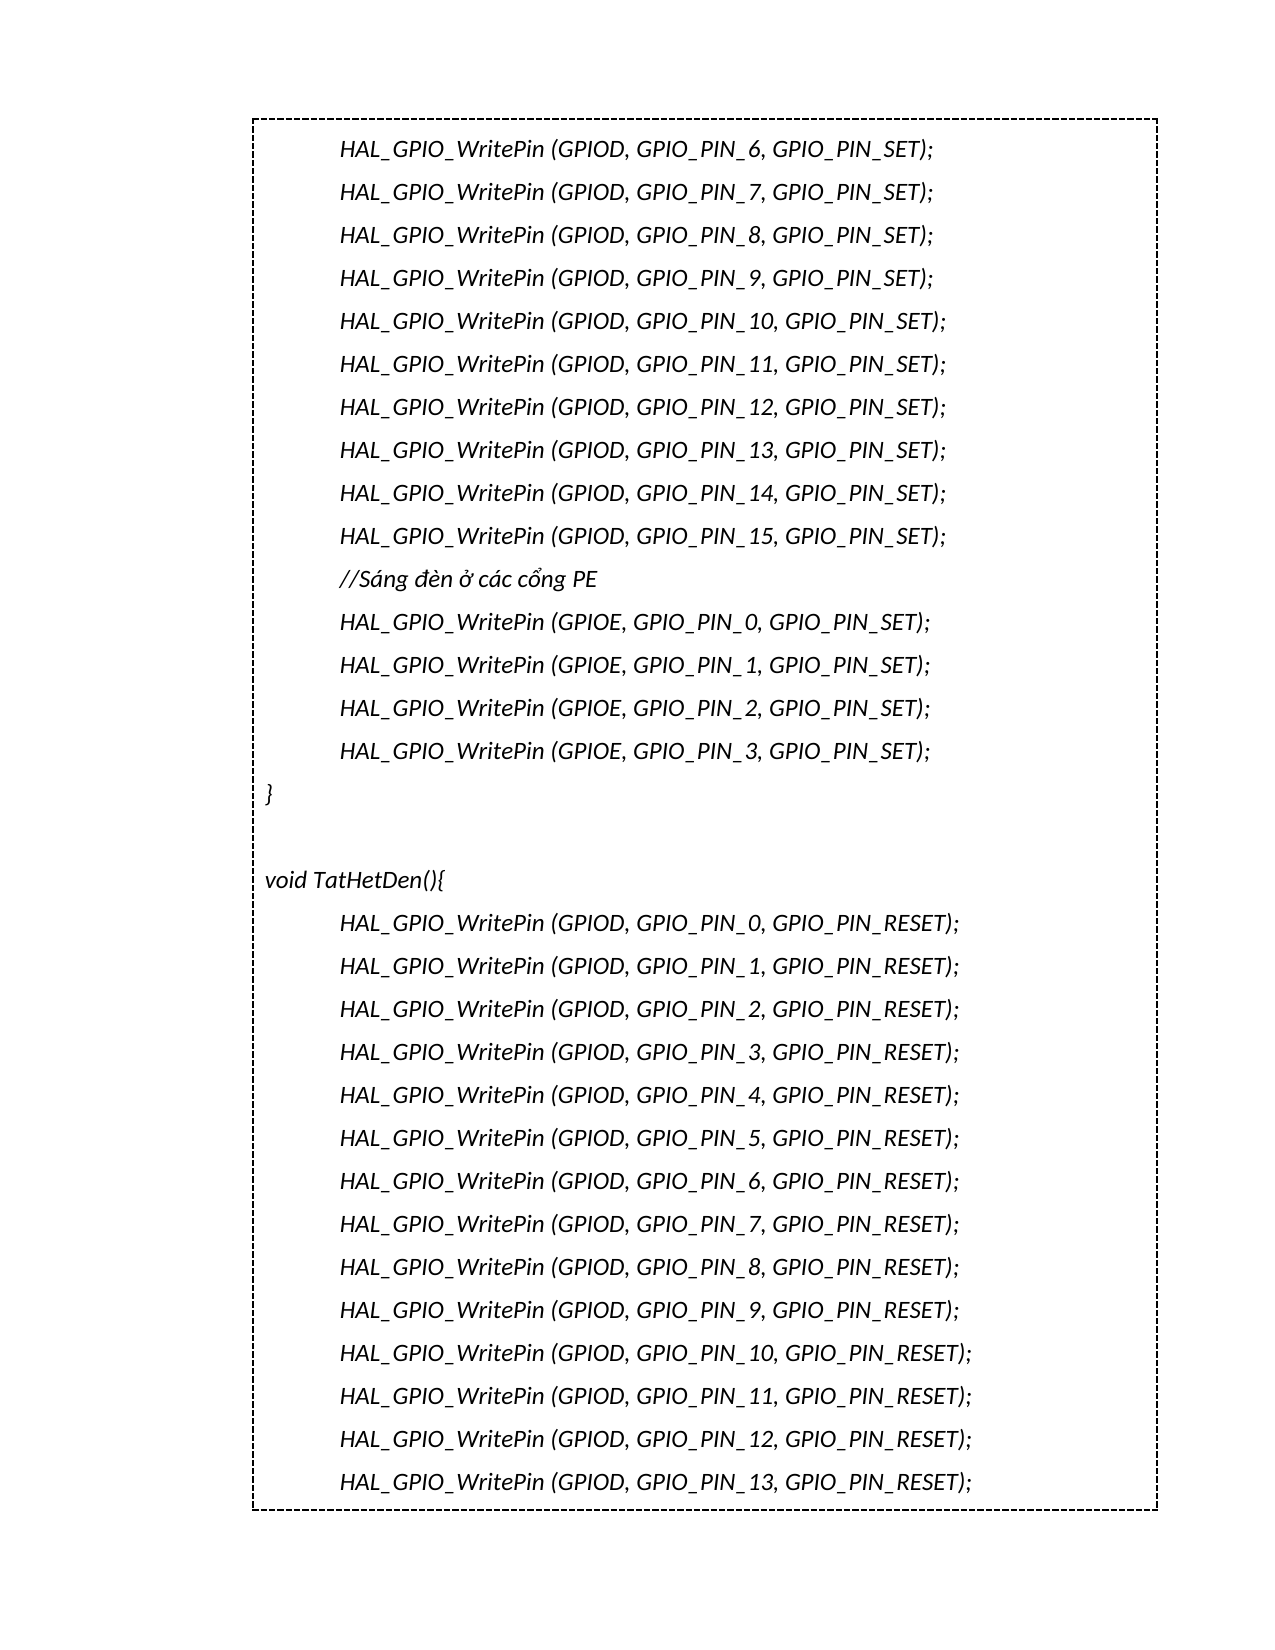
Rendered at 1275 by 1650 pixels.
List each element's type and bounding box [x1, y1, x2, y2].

table_header [253, 118, 1157, 1509]
